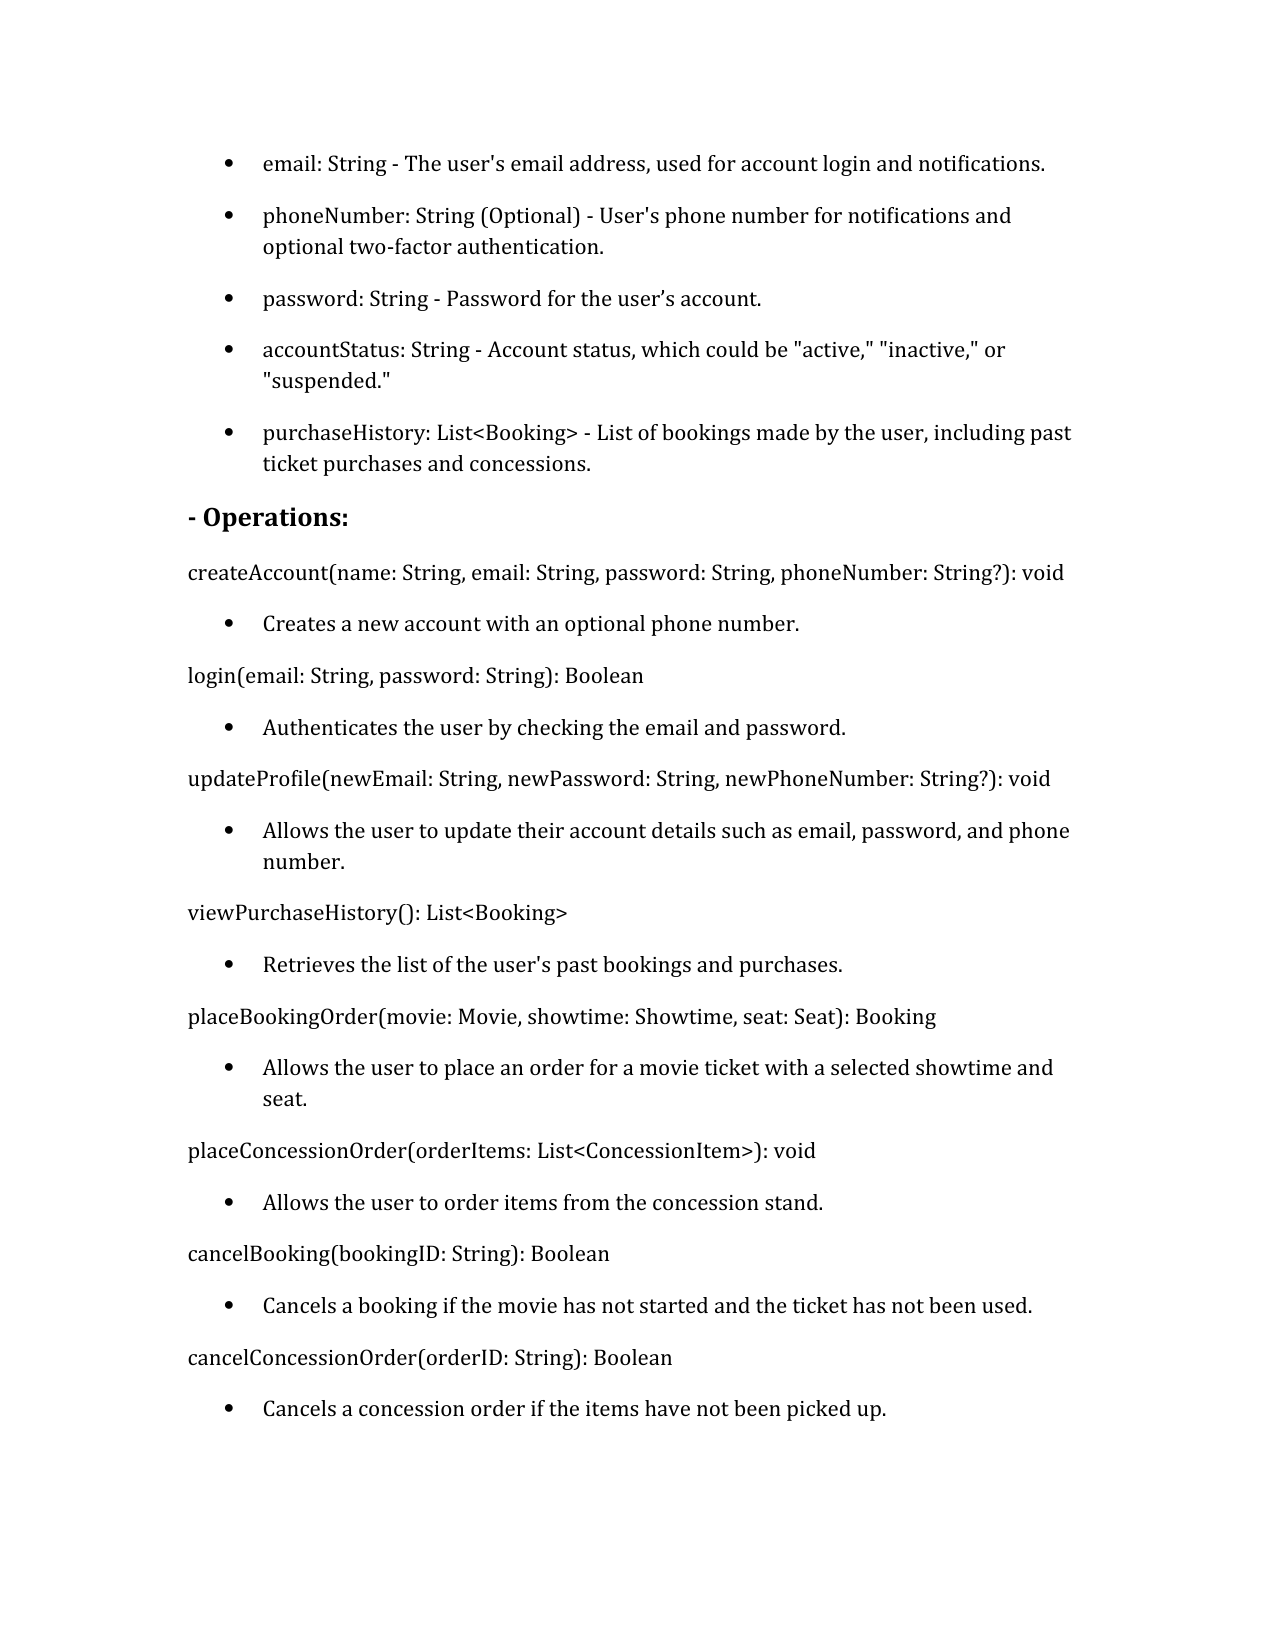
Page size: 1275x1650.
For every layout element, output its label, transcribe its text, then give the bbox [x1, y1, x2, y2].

list password: String - Password for the user’s account. [225, 284, 1087, 311]
text - Operations: [187, 501, 1087, 533]
text cancelConcessionOrder(orderID: String): Boolean [187, 1343, 1087, 1370]
text login(email: String, password: String): Boolean [187, 661, 1087, 688]
list Creates a new account with an optional phone number. [225, 610, 1087, 637]
text placeBookingOrder(movie: Movie, showtime: Showtime, seat: Seat): Booking [187, 1002, 1087, 1029]
list email: String - The user's email address, used for account login and notifications. [225, 150, 1087, 177]
list Retrieves the list of the user's past bookings and purchases. [225, 951, 1087, 977]
list Allows the user to place an order for a movie ticket with a selected showtime and seat. [225, 1054, 1087, 1112]
list Cancels a booking if the movie has not started and the ticket has not been used. [225, 1291, 1087, 1318]
text createAccount(name: String, email: String, password: String, phoneNumber: String?): void [187, 558, 1087, 585]
list purchaseHistory: List<Booking> - List of bookings made by the user, including past ticket purchases and concessions. [225, 418, 1087, 476]
list Allows the user to update their account details such as email, password, and phone number. [225, 816, 1087, 874]
list Allows the user to order items from the concession stand. [225, 1188, 1087, 1215]
list Authenticates the user by checking the email and password. [225, 713, 1087, 740]
list accountStatus: String - Account status, which could be "active," "inactive," or "suspended." [225, 336, 1087, 393]
list phoneNumber: String (Optional) - User's phone number for notifications and optional two-factor authentication. [225, 202, 1087, 259]
text cancelBooking(bookingID: String): Boolean [187, 1240, 1087, 1267]
text placeConcessionOrder(orderItems: List<ConcessionItem>): void [187, 1136, 1087, 1163]
text viewPurchaseHistory(): List<Booking> [187, 899, 1087, 926]
text updateProfile(newEmail: String, newPassword: String, newPhoneNumber: String?): void [187, 765, 1087, 792]
list Cancels a concession order if the items have not been picked up. [225, 1395, 1087, 1422]
